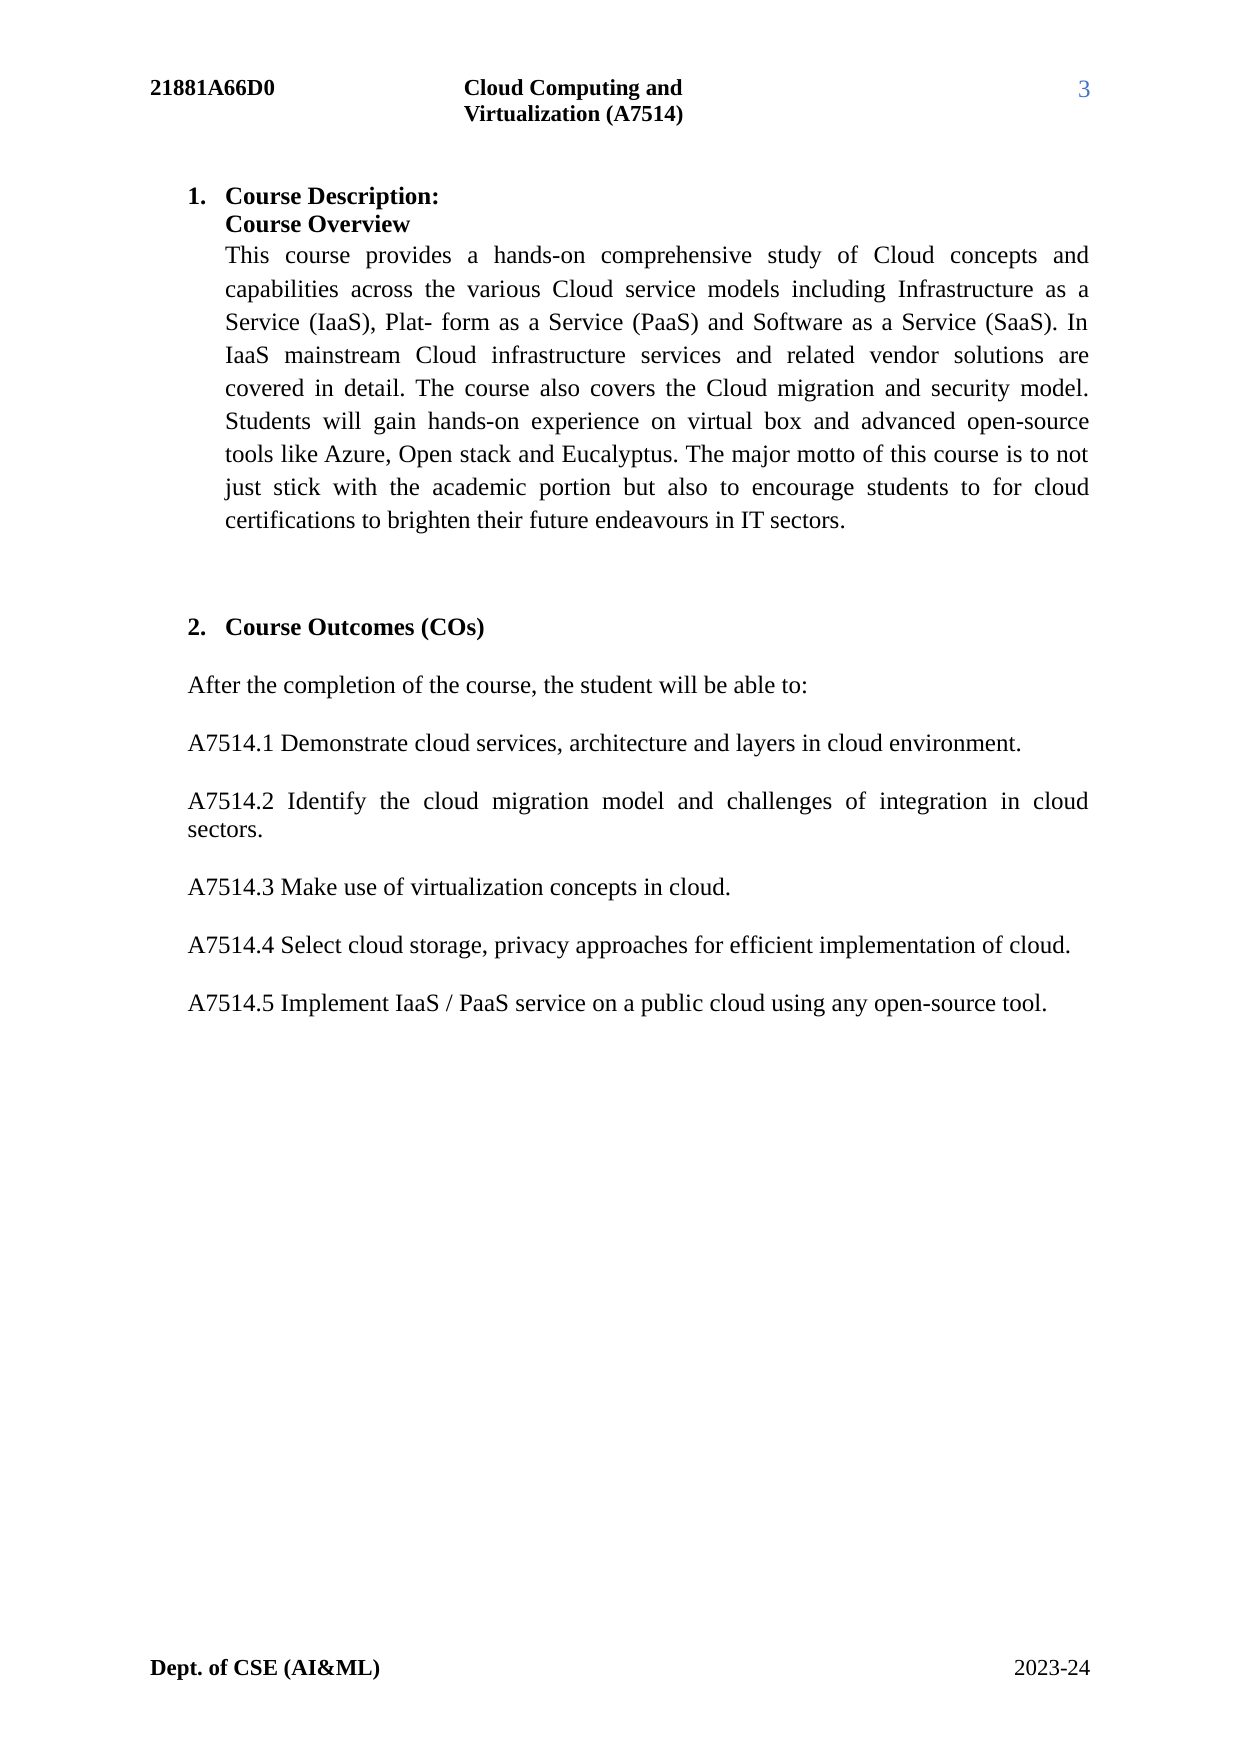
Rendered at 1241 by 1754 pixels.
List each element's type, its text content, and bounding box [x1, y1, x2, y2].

list Course Outcomes (COs) [187, 612, 1090, 641]
text After the completion of the course, the student will be able to: [187, 670, 1090, 699]
list This course provides a hands-on comprehensive study of Cloud concepts and capabilities across the various Cloud service models including Infrastructure as a Service (IaaS), Plat- form as a Service (PaaS) and Software as a Service (SaaS). In IaaS mainstream Cloud infrastructure services and related vendor solutions are covered in detail. The course also covers the Cloud migration and security model. Students will gain hands-on experience on virtual box and advanced open-source tools like Azure, Open stack and Eucalyptus. The major motto of this course is to not just stick with the academic portion but also to encourage students to for cloud certifications to brighten their future endeavours in IT sectors. [225, 241, 1090, 533]
text A7514.5 Implement IaaS / PaaS service on a public cloud using any open-source tool. [187, 988, 1090, 1017]
text A7514.4 Select cloud storage, privacy approaches for efficient implementation of cloud. [187, 930, 1090, 959]
text A7514.3 Make use of virtualization concepts in cloud. [187, 872, 1090, 901]
list Course Description: [187, 181, 1090, 209]
text A7514.1 Demonstrate cloud services, architecture and layers in cloud environment. [187, 728, 1090, 757]
text A7514.2 Identify the cloud migration model and challenges of integration in cloud sectors. [187, 786, 1090, 843]
list Course Overview [225, 209, 1090, 238]
